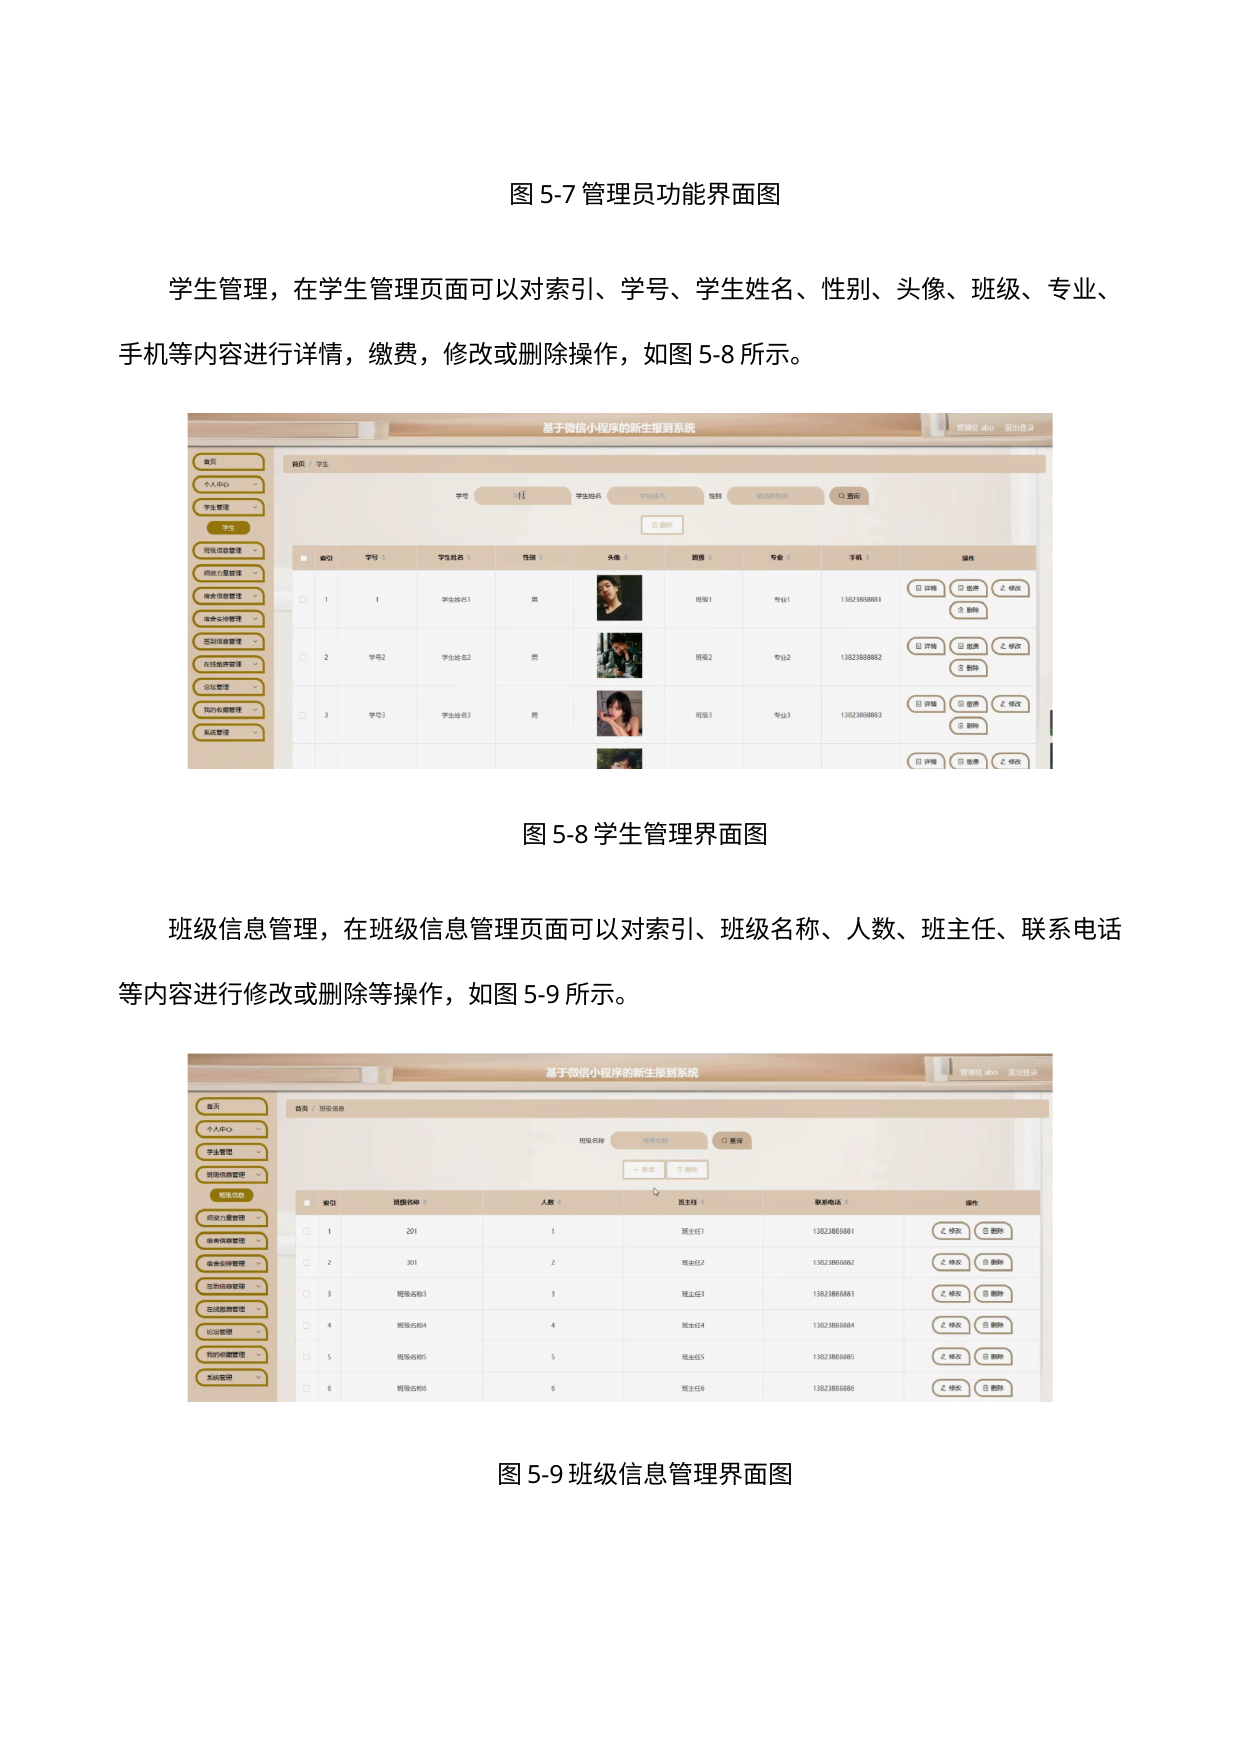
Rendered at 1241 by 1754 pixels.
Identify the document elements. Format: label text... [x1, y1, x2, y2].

text 图5-8学生管理界面图 [118, 801, 1122, 866]
text 图5-7管理员功能界面图 [118, 161, 1122, 226]
text 学生管理，在学生管理页面可以对索引、学号、学生姓名、性别、头像、班级、专业、手机等内容进行详情，缴费，修改或删除操作，如图5-8所示。 [118, 255, 1122, 385]
text 班级信息管理，在班级信息管理页面可以对索引、班级名称、人数、班主任、联系电话等内容进行修改或删除等操作，如图5-9所示。 [118, 895, 1122, 1025]
picture [187, 413, 1053, 769]
picture [187, 1053, 1053, 1402]
text 图5-9班级信息管理界面图 [118, 1441, 1122, 1506]
